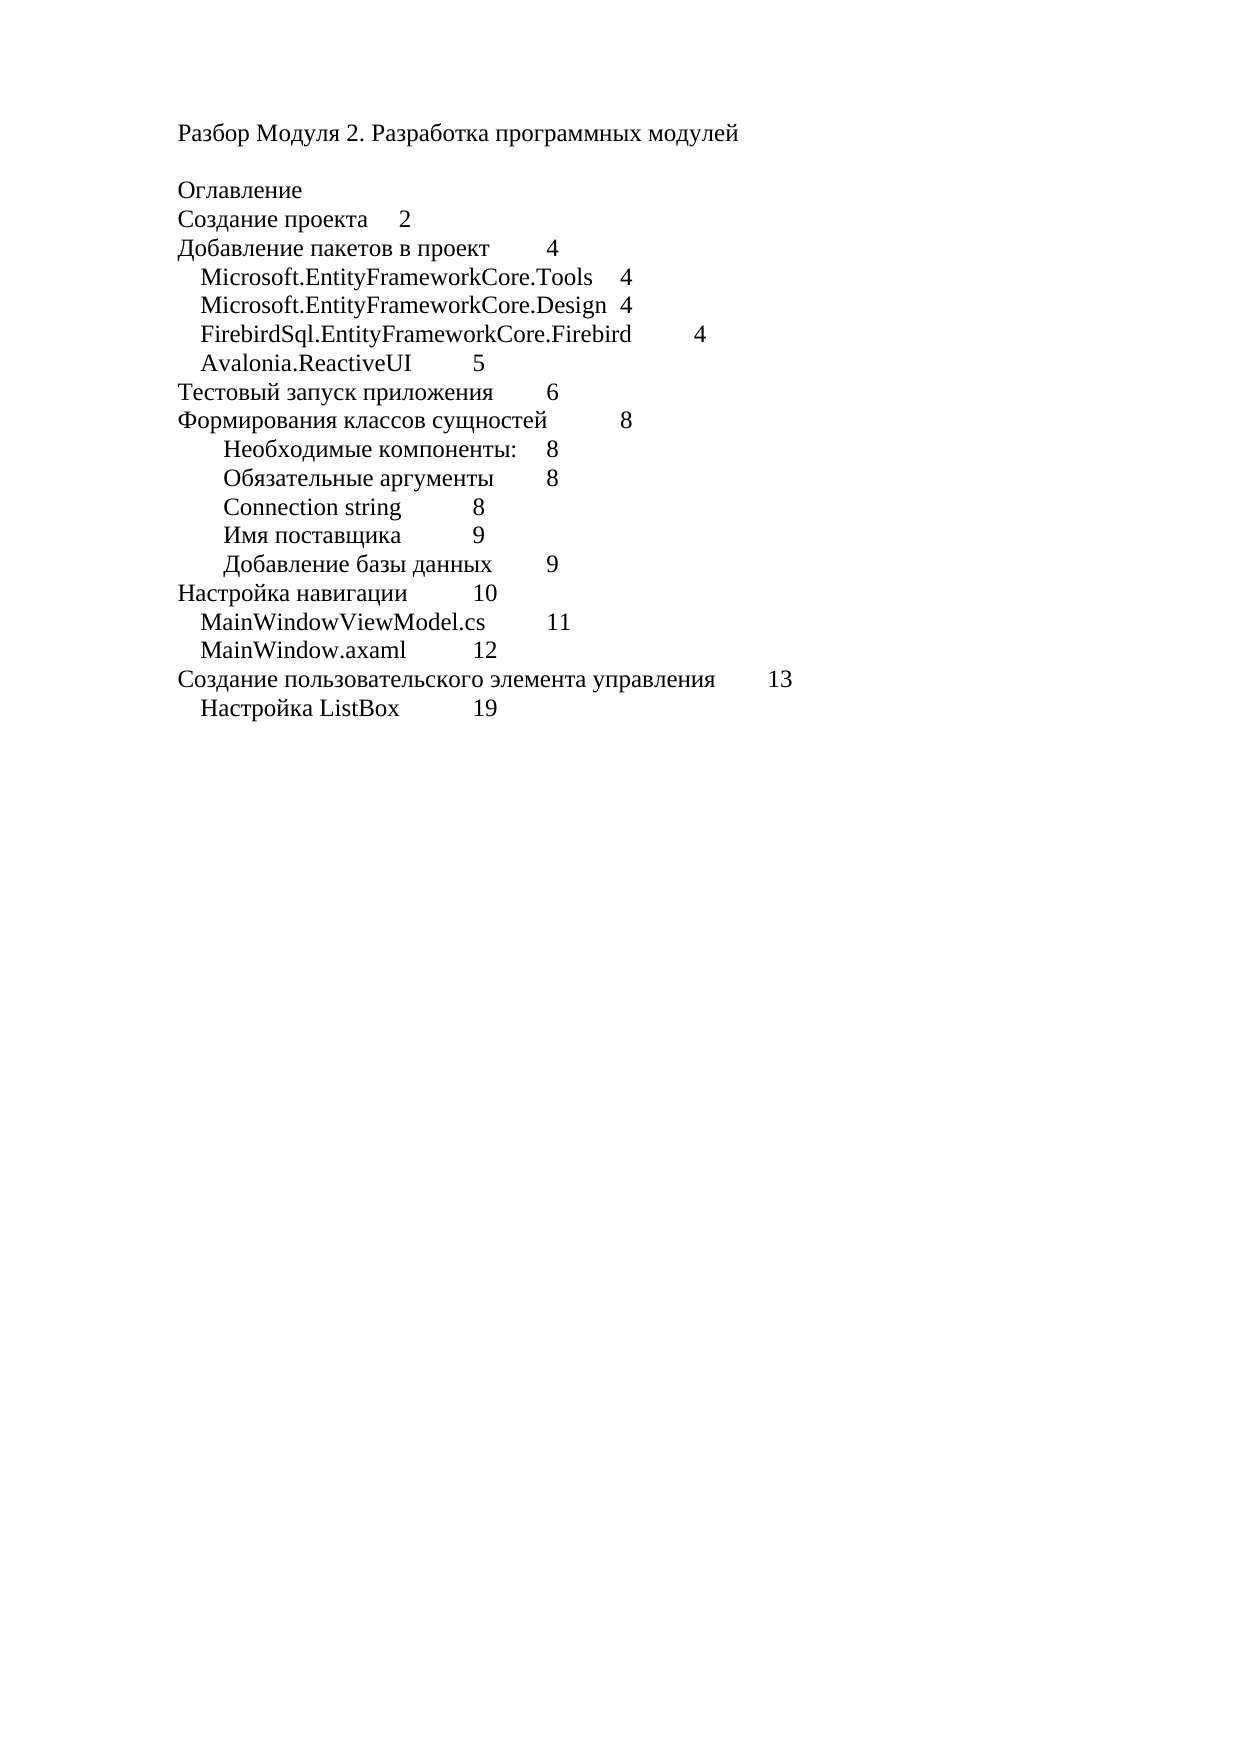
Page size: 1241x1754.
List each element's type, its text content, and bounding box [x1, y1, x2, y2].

text Разбор Модуля 2. Разработка программных модулей [177, 118, 1152, 147]
